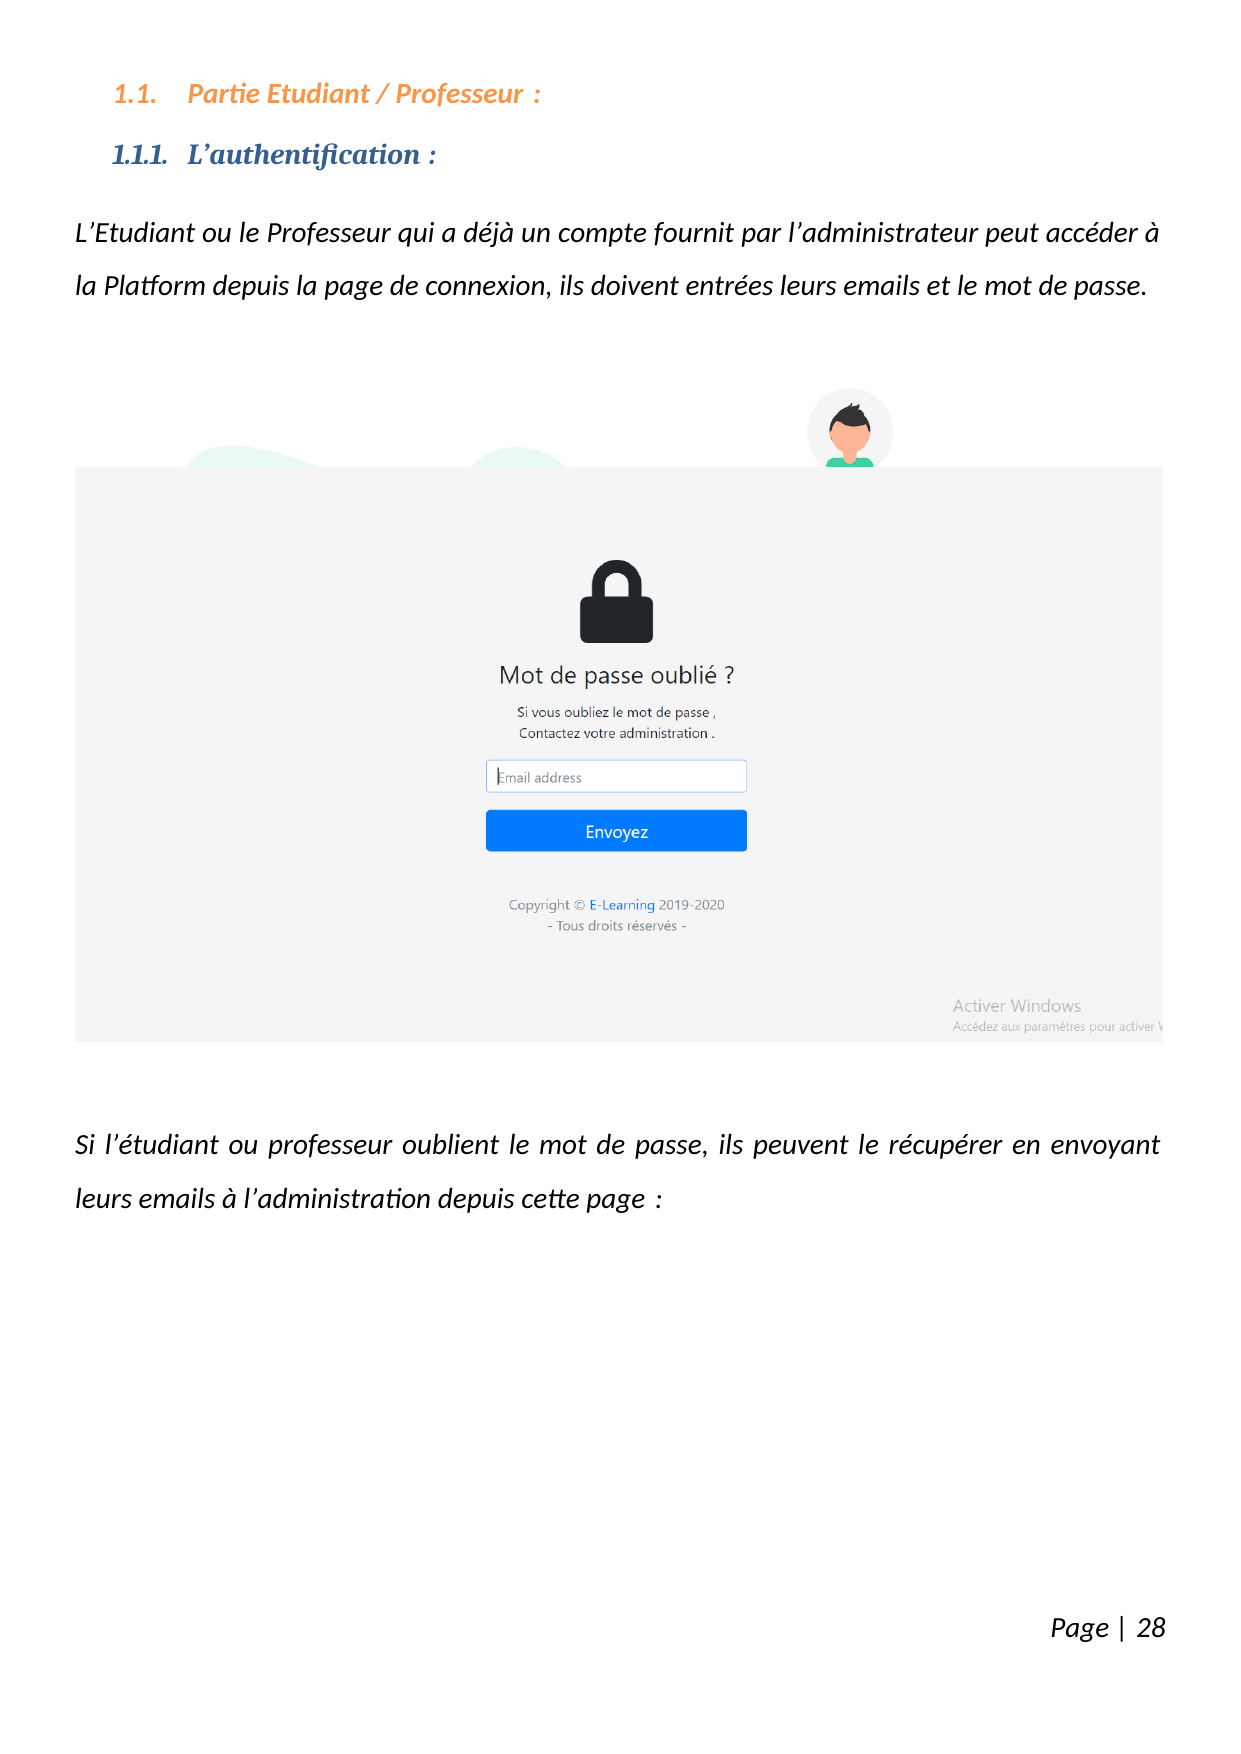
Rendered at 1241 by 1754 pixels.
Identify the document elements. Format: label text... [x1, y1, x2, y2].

picture [75, 321, 1162, 1043]
text L’Etudiant ou le Professeur qui a déjà un compte fournit par l’administrateur peut accéder à la Platform depuis la page de connexion, ils doivent entrées leurs emails et le mot de passe. [75, 214, 1165, 303]
subtitle L’authentification : [112, 138, 1165, 172]
subtitle Partie Etudiant / Professeur : [112, 75, 1165, 111]
